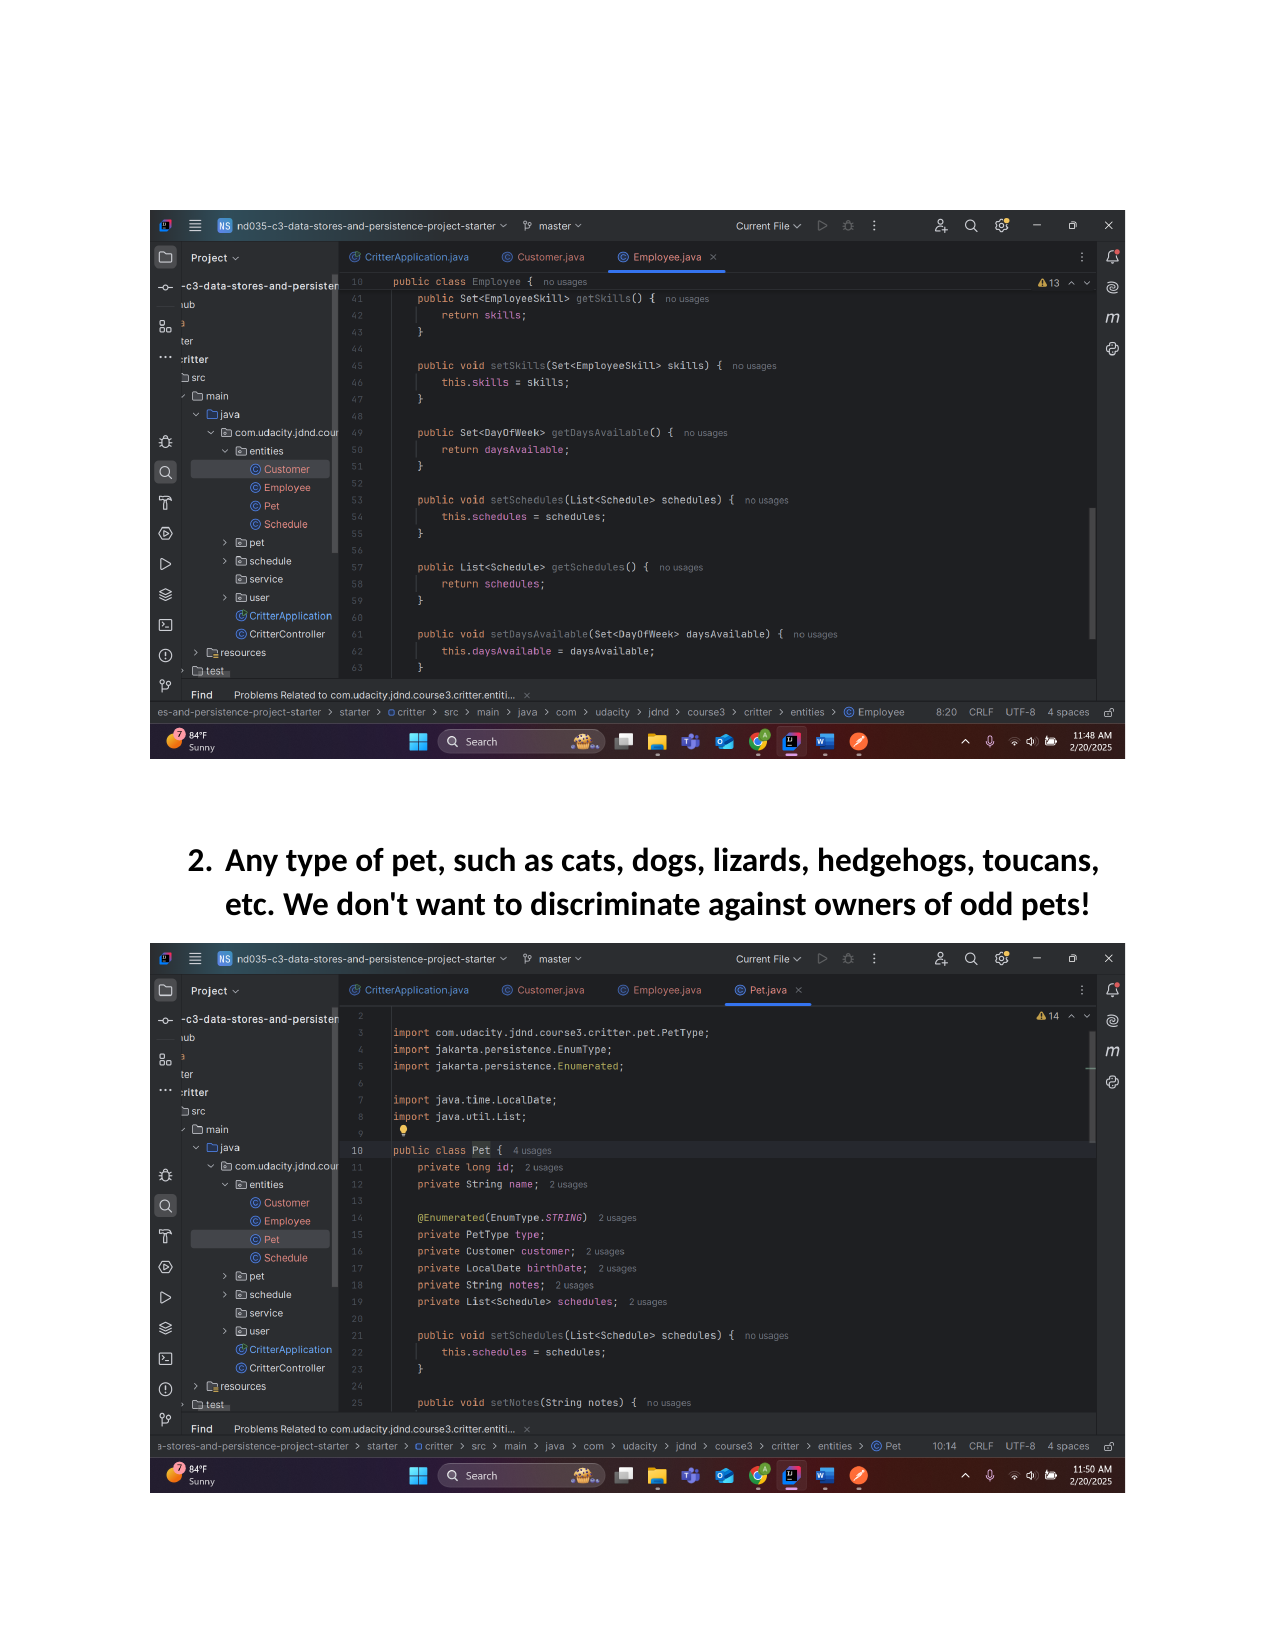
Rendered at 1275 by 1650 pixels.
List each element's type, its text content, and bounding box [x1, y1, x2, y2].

list Any type of pet, such as cats, dogs, lizards, hedgehogs, toucans, etc. We don't want to discriminate against owners of odd pets! [187, 839, 1125, 924]
picture [150, 210, 1125, 759]
picture [150, 943, 1125, 1493]
